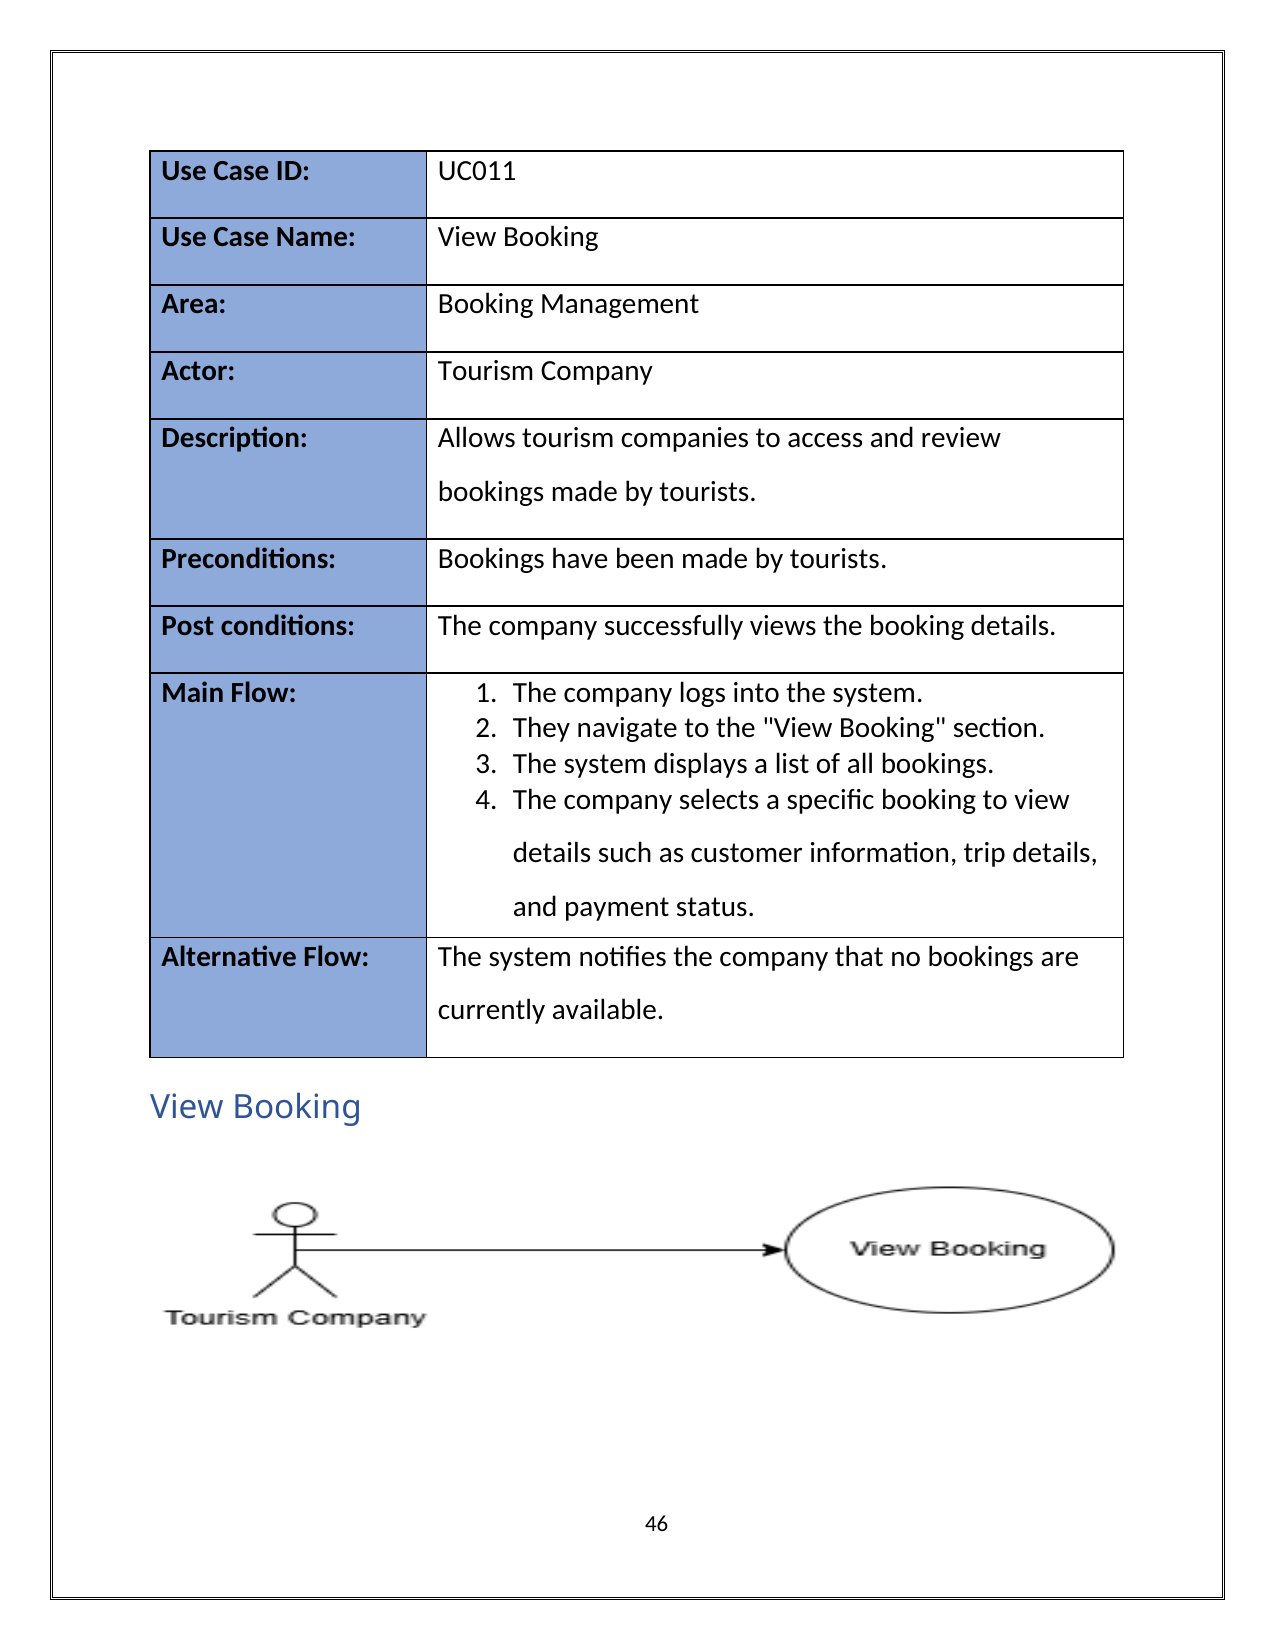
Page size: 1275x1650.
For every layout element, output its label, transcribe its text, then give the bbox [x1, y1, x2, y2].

table_cell Preconditions: [151, 540, 426, 605]
table_cell Area: [151, 286, 426, 351]
table_cell Use Case Name: [151, 219, 426, 284]
text View Booking [150, 1083, 1125, 1129]
table_cell Tourism Company [427, 353, 1123, 418]
table_cell Main Flow: [151, 674, 426, 936]
picture [150, 1179, 1129, 1339]
table_header Use Case ID: [151, 152, 426, 217]
table_cell Post conditions: [151, 607, 426, 672]
table_cell The company logs into the system. They navigate to the "View Booking" section. The system displays a list of all bookings. The company selects a specific booking to view details such as customer information, trip details, and payment status. [427, 674, 1123, 936]
table_cell Alternative Flow: [151, 938, 426, 1057]
table_cell The company successfully views the booking details. [427, 607, 1123, 672]
table_cell Description: [151, 420, 426, 538]
table_cell The system notifies the company that no bookings are currently available. [427, 938, 1123, 1057]
table_header UC011 [427, 152, 1123, 217]
table_cell View Booking [427, 219, 1123, 284]
table_cell Actor: [151, 353, 426, 418]
table_cell Allows tourism companies to access and review bookings made by tourists. [427, 420, 1123, 538]
table_cell Bookings have been made by tourists. [427, 540, 1123, 605]
table_cell Booking Management [427, 286, 1123, 351]
